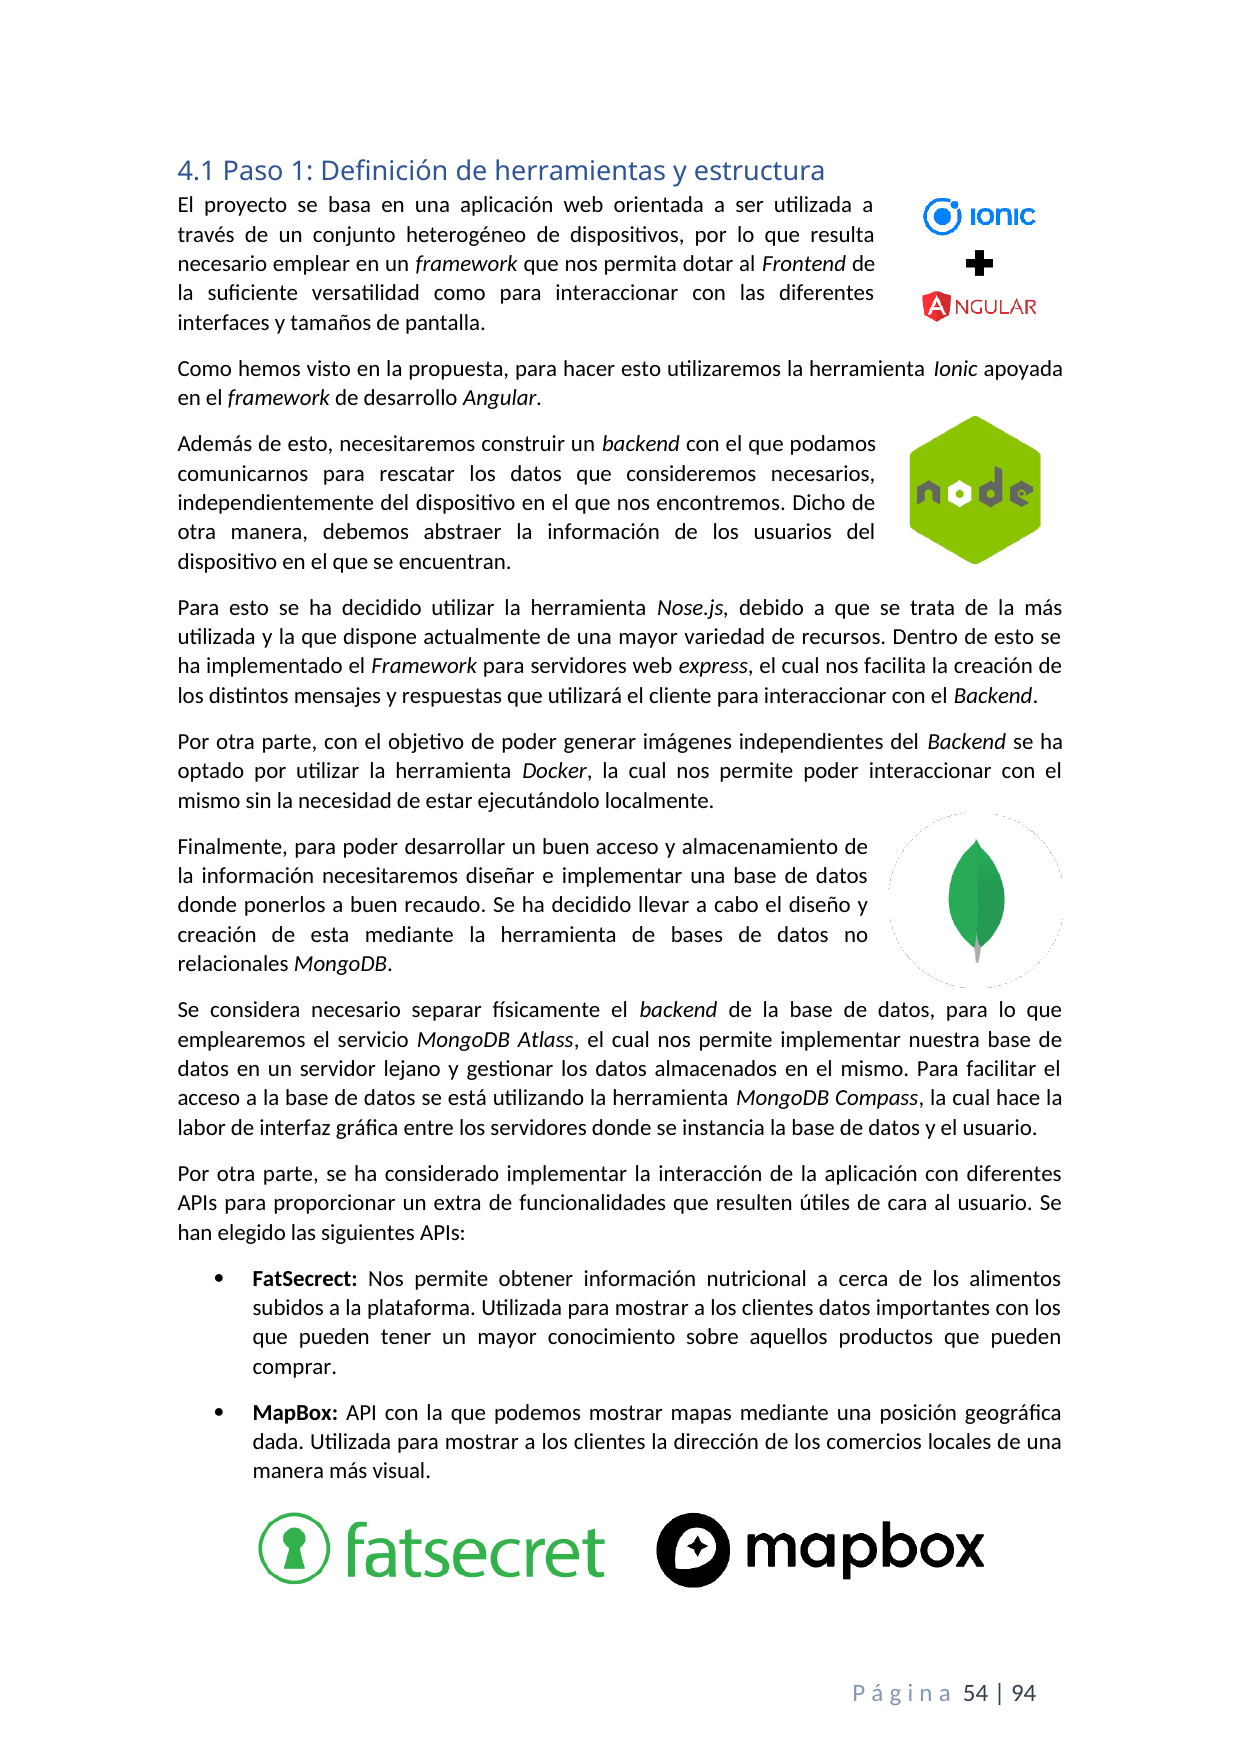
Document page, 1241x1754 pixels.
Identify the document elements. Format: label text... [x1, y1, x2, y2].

text El proyecto se basa en una aplicación web orientada a ser utilizada a través de un conjunto heterogéneo de dispositivos, por lo que resulta necesario emplear en un framework que nos permita dotar al Frontend de la suficiente versatilidad como para interaccionar con las diferentes interfaces y tamaños de pantalla. [177, 190, 1063, 336]
text Para esto se ha decidido utilizar la herramienta Nose.js, debido a que se trata de la más utilizada y la que dispone actualmente de una mayor variedad de recursos. Dentro de esto se ha implementado el Framework para servidores web express, el cual nos facilita la creación de los distintos mensajes y respuestas que utilizará el cliente para interaccionar con el Backend. [177, 593, 1063, 709]
text Por otra parte, con el objetivo de poder generar imágenes independientes del Backend se ha optado por utilizar la herramienta Docker, la cual nos permite poder interaccionar con el mismo sin la necesidad de estar ejecutándolo localmente. [177, 727, 1063, 814]
picture [894, 192, 1063, 328]
picture [888, 812, 1063, 988]
text Finalmente, para poder desarrollar un buen acceso y almacenamiento de la información necesitaremos diseñar e implementar una base de datos donde ponerlos a buen recaudo. Se ha decidido llevar a cabo el diseño y creación de esta mediante la herramienta de bases de datos no relacionales MongoDB. [177, 832, 888, 977]
list MapBox: API con la que podemos mostrar mapas mediante una posición geográfica dada. Utilizada para mostrar a los clientes la dirección de los comercios locales de una manera más visual. [215, 1398, 1063, 1485]
subtitle 4.1 Paso 1: Definición de herramientas y estructura [177, 152, 1063, 189]
text Como hemos visto en la propuesta, para hacer esto utilizaremos la herramienta Ionic apoyada en el framework de desarrollo Angular. [177, 354, 1063, 411]
text Por otra parte, se ha considerado implementar la interacción de la aplicación con diferentes APIs para proporcionar un extra de funcionalidades que resulten útiles de cara al usuario. Se han elegido las siguientes APIs: [177, 1159, 1063, 1246]
text Se considera necesario separar físicamente el backend de la base de datos, para lo que emplearemos el servicio MongoDB Atlass, el cual nos permite implementar nuestra base de datos en un servidor lejano y gestionar los datos almacenados en el mismo. Para facilitar el acceso a la base de datos se está utilizando la herramienta MongoDB Compass, la cual hace la labor de interfaz gráfica entre los servidores donde se instancia la base de datos y el usuario. [177, 995, 1063, 1141]
picture [654, 1512, 986, 1588]
picture [895, 416, 1055, 564]
text Además de esto, necesitaremos construir un backend con el que podamos comunicarnos para rescatar los datos que consideremos necesarios, independientemente del dispositivo en el que nos encontremos. Dicho de otra manera, debemos abstraer la información de los usuarios del dispositivo en el que se encuentran. [177, 429, 1063, 575]
list FatSecrect: Nos permite obtener información nutricional a cerca de los alimentos subidos a la plataforma. Utilizada para mostrar a los clientes datos importantes con los que pueden tener un mayor conocimiento sobre aquellos productos que pueden comprar. [215, 1264, 1063, 1380]
picture [257, 1511, 607, 1585]
